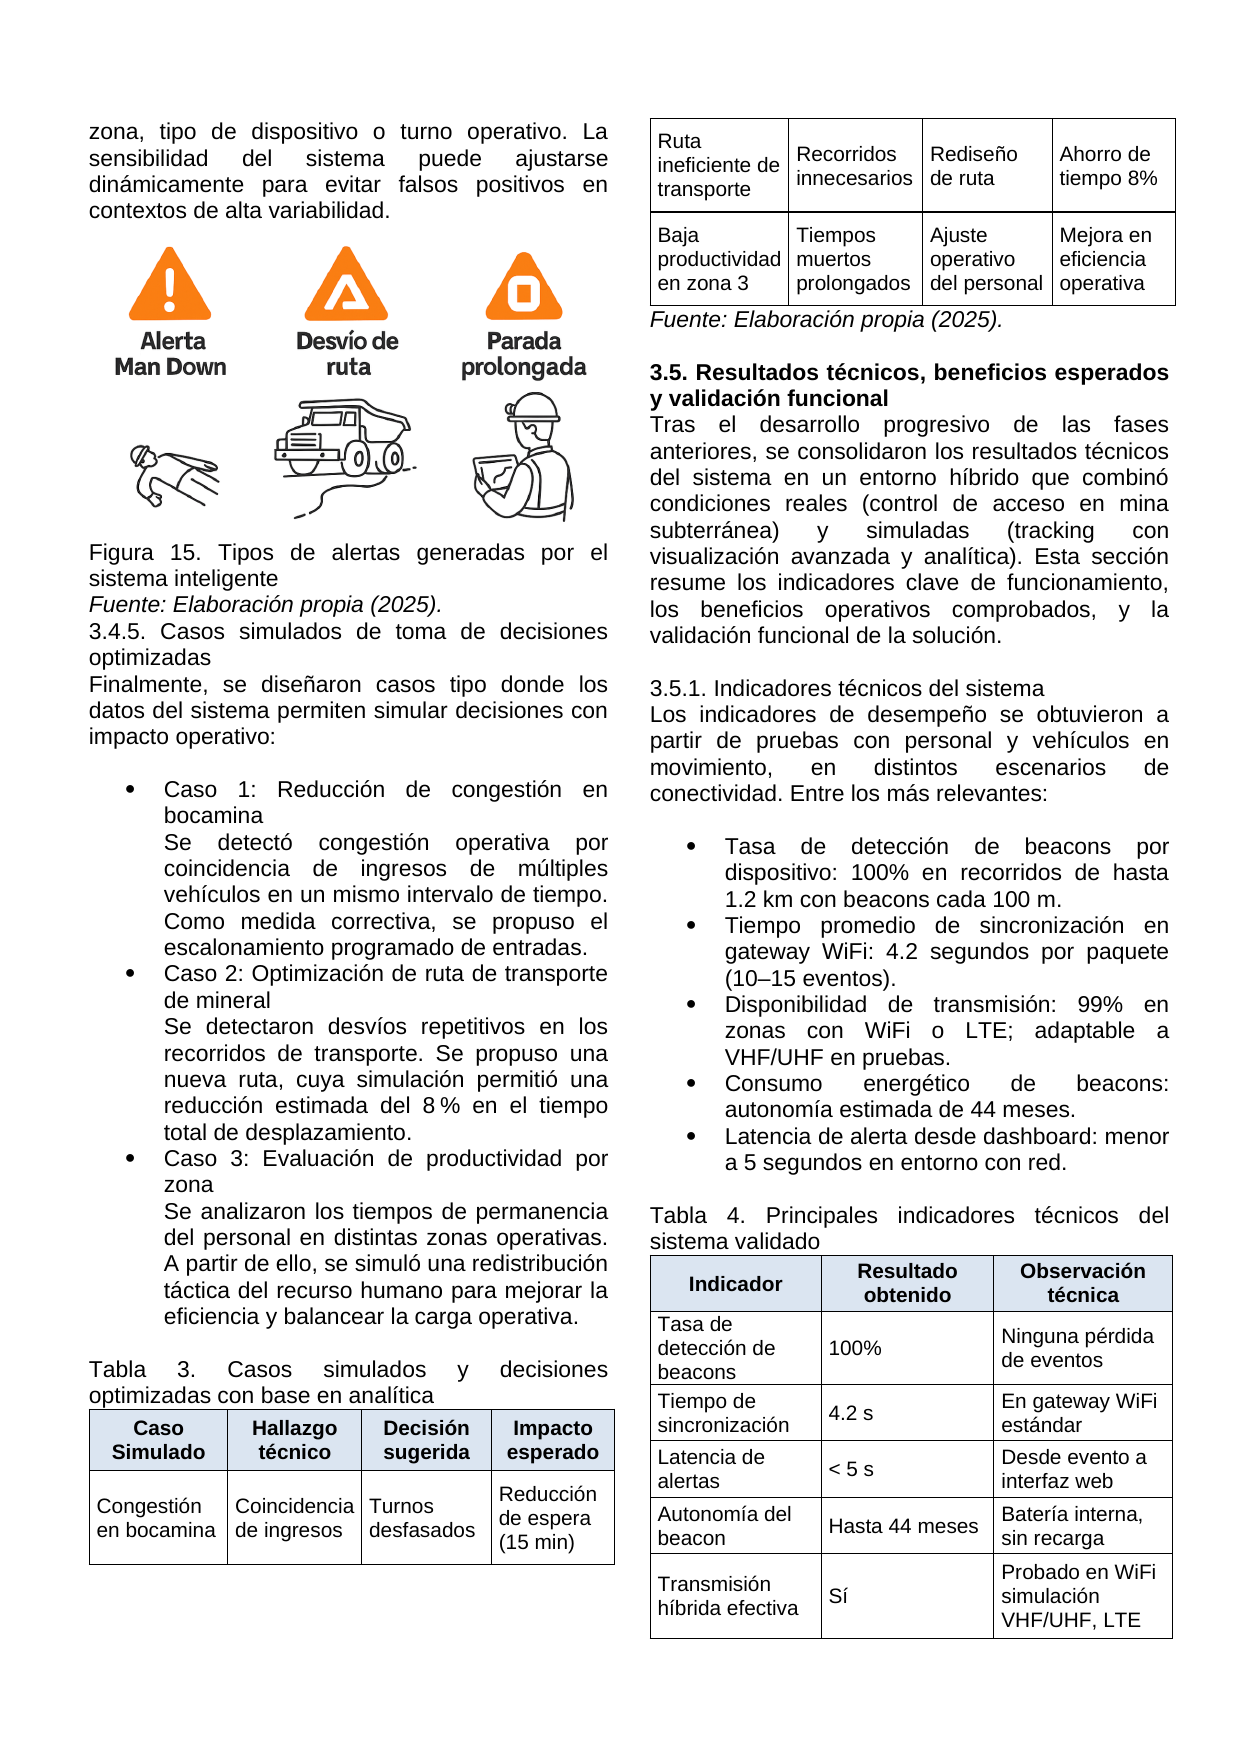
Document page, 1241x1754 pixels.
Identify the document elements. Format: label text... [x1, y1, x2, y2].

text 3.4.5. Casos simulados de toma de decisiones optimizadas [89, 618, 608, 671]
table_header Resultado obtenido [822, 1256, 993, 1311]
list Latencia de alerta desde dashboard: menor a 5 segundos en entorno con red. [687, 1123, 1169, 1176]
table_cell Turnos desfasados [362, 1471, 491, 1564]
picture [88, 223, 608, 539]
table_cell Recorridos innecesarios [789, 119, 922, 211]
table_cell Sí [822, 1554, 993, 1638]
table_cell Tasa de detección de beacons [651, 1312, 821, 1384]
text 3.5. Resultados técnicos, beneficios esperados y validación funcional [649, 358, 1169, 411]
list Caso 3: Evaluación de productividad por zona [126, 1145, 608, 1198]
list Disponibilidad de transmisión: 99% en zonas con WiFi o LTE; adaptable a VHF/UHF en pruebas. [687, 991, 1169, 1070]
table_cell Rediseño de ruta [923, 119, 1052, 211]
table_header Indicador [651, 1256, 821, 1311]
text Fuente: Elaboración propia (2025). [649, 306, 1169, 332]
table_cell Mejora en eficiencia operativa [1053, 213, 1175, 305]
table_cell Tiempo de sincronización [651, 1385, 821, 1440]
text Tras el desarrollo progresivo de las fases anteriores, se consolidaron los resultados técnicos del sistema en un entorno híbrido que combinó condiciones reales (control de acceso en mina subterránea) y simuladas (tracking con visualización avanzada y analítica). Esta sección resume los indicadores clave de funcionamiento, los beneficios operativos comprobados, y la validación funcional de la solución. [649, 411, 1169, 648]
table_header Hallazgo técnico [228, 1410, 361, 1470]
table_cell Ajuste operativo del personal [923, 213, 1052, 305]
table_cell Transmisión híbrida efectiva [651, 1554, 821, 1638]
list Se detectaron desvíos repetitivos en los recorridos de transporte. Se propuso una nueva ruta, cuya simulación permitió una reducción estimada del 8 % en el tiempo total de desplazamiento. [164, 1013, 608, 1145]
text Finalmente, se diseñaron casos tipo donde los datos del sistema permiten simular decisiones con impacto operativo: [89, 671, 608, 749]
list Se detectó congestión operativa por coincidencia de ingresos de múltiples vehículos en un mismo intervalo de tiempo. Como medida correctiva, se propuso el escalonamiento programado de entradas. [164, 829, 608, 960]
table_header Decisión sugerida [362, 1410, 491, 1470]
text Tabla 4. Principales indicadores técnicos del sistema validado [649, 1202, 1169, 1254]
table_cell Ninguna pérdida de eventos [994, 1312, 1172, 1384]
list Caso 1: Reducción de congestión en bocamina [126, 776, 608, 829]
table_cell Batería interna, sin recarga [994, 1498, 1172, 1553]
table_cell Hasta 44 meses [822, 1498, 993, 1553]
table_header Observación técnica [994, 1256, 1172, 1311]
list Tasa de detección de beacons por dispositivo: 100% en recorridos de hasta 1.2 km con beacons cada 100 m. [687, 833, 1169, 912]
table_cell Probado en WiFi simulación VHF/UHF, LTE [994, 1554, 1172, 1638]
list Caso 2: Optimización de ruta de transporte de mineral [126, 960, 608, 1013]
table_cell 4.2 s [822, 1385, 993, 1440]
list Tiempo promedio de sincronización en gateway WiFi: 4.2 segundos por paquete (10–15 eventos). [687, 912, 1169, 991]
table_cell Reducción de espera (15 min) [492, 1471, 614, 1564]
table_cell Congestión en bocamina [90, 1471, 227, 1564]
table_cell Latencia de alertas [651, 1441, 821, 1497]
table_header Impacto esperado [492, 1410, 614, 1470]
table_header Caso Simulado [90, 1410, 227, 1470]
text Tabla 3. Casos simulados y decisiones optimizadas con base en analítica [89, 1356, 608, 1408]
table_cell Coincidencia de ingresos [228, 1471, 361, 1564]
text 3.5.1. Indicadores técnicos del sistema [649, 675, 1169, 701]
text Los indicadores de desempeño se obtuvieron a partir de pruebas con personal y vehículos en movimiento, en distintos escenarios de conectividad. Entre los más relevantes: [649, 701, 1169, 807]
table_cell Baja productividad en zona 3 [651, 213, 788, 305]
table_cell < 5 s [822, 1441, 993, 1497]
table_cell En gateway WiFi estándar [994, 1385, 1172, 1440]
table_cell Autonomía del beacon [651, 1498, 821, 1553]
text Fuente: Elaboración propia (2025). [89, 591, 608, 618]
table_cell Tiempos muertos prolongados [789, 213, 922, 305]
table_cell Ruta ineficiente de transporte [651, 119, 788, 211]
list Se analizaron los tiempos de permanencia del personal en distintas zonas operativas. A partir de ello, se simuló una redistribución táctica del recurso humano para mejorar la eficiencia y balancear la carga operativa. [164, 1198, 608, 1329]
table_cell Desde evento a interfaz web [994, 1441, 1172, 1497]
text Figura 15. Tipos de alertas generadas por el sistema inteligente [89, 539, 608, 591]
table_cell Ahorro de tiempo 8% [1053, 119, 1175, 211]
table_cell 100% [822, 1312, 993, 1384]
list Consumo energético de beacons: autonomía estimada de 44 meses. [687, 1070, 1169, 1123]
